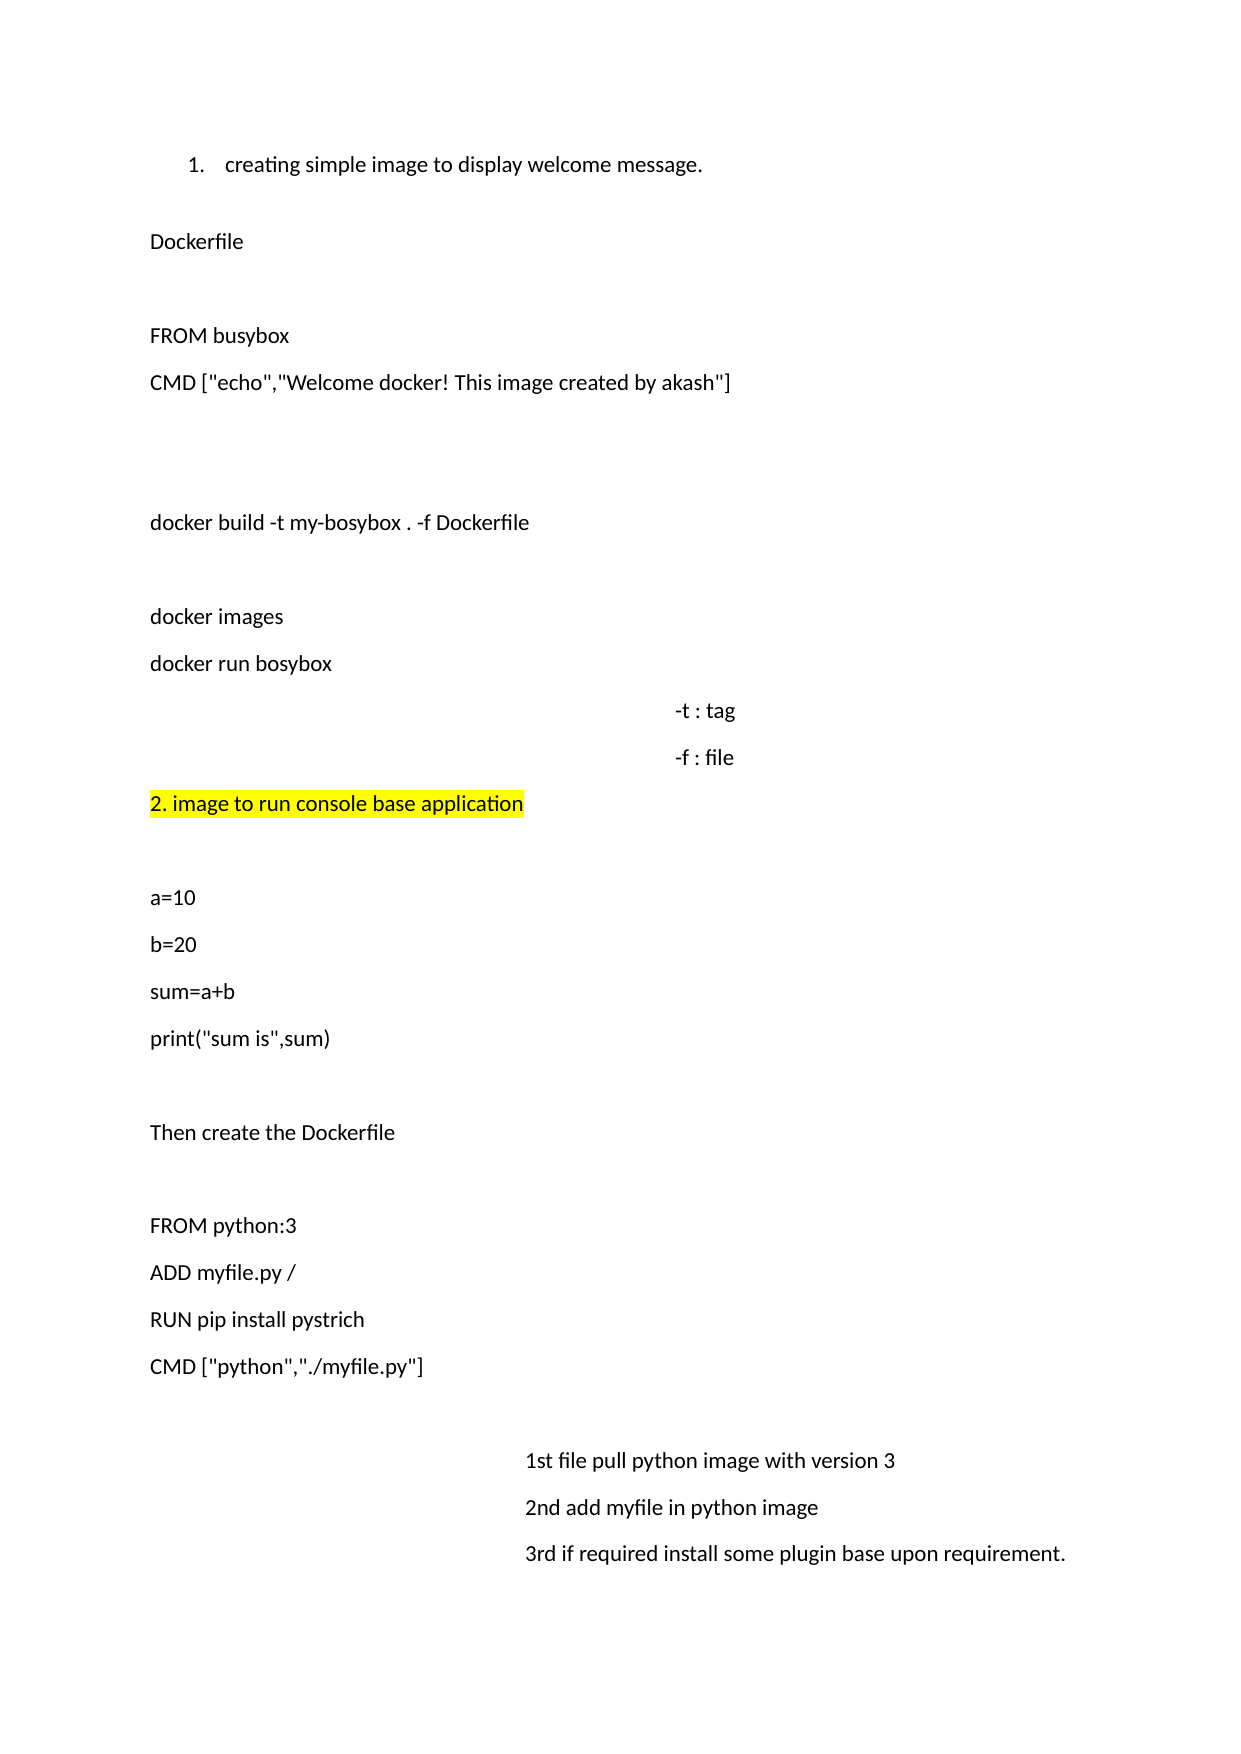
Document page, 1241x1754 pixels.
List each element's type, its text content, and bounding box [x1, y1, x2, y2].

text print("sum is",sum) [150, 1024, 1090, 1052]
text docker images [150, 602, 1090, 630]
text -t : tag [150, 696, 1090, 724]
text CMD ["python","./myfile.py"] [150, 1352, 1090, 1380]
text 3rd if required install some plugin base upon requirement. [150, 1539, 1090, 1568]
text Then create the Dockerfile [150, 1118, 1090, 1146]
text FROM python:3 [150, 1211, 1090, 1239]
text b=20 [150, 930, 1090, 958]
text 1st file pull python image with version 3 [150, 1446, 1090, 1474]
text Dockerfile [150, 227, 1090, 255]
list creating simple image to display welcome message. [187, 150, 1090, 178]
text -f : file [150, 743, 1090, 771]
text 2. image to run console base application [150, 789, 1090, 818]
text a=10 [150, 883, 1090, 911]
text ADD myfile.py / [150, 1258, 1090, 1286]
text docker build -t my-bosybox . -f Dockerfile [150, 508, 1090, 536]
text 2nd add myfile in python image [150, 1493, 1090, 1521]
text CMD ["echo","Welcome docker! This image created by akash"] [150, 368, 1090, 396]
text RUN pip install pystrich [150, 1305, 1090, 1333]
text sum=a+b [150, 977, 1090, 1005]
text FROM busybox [150, 321, 1090, 349]
text docker run bosybox [150, 649, 1090, 677]
